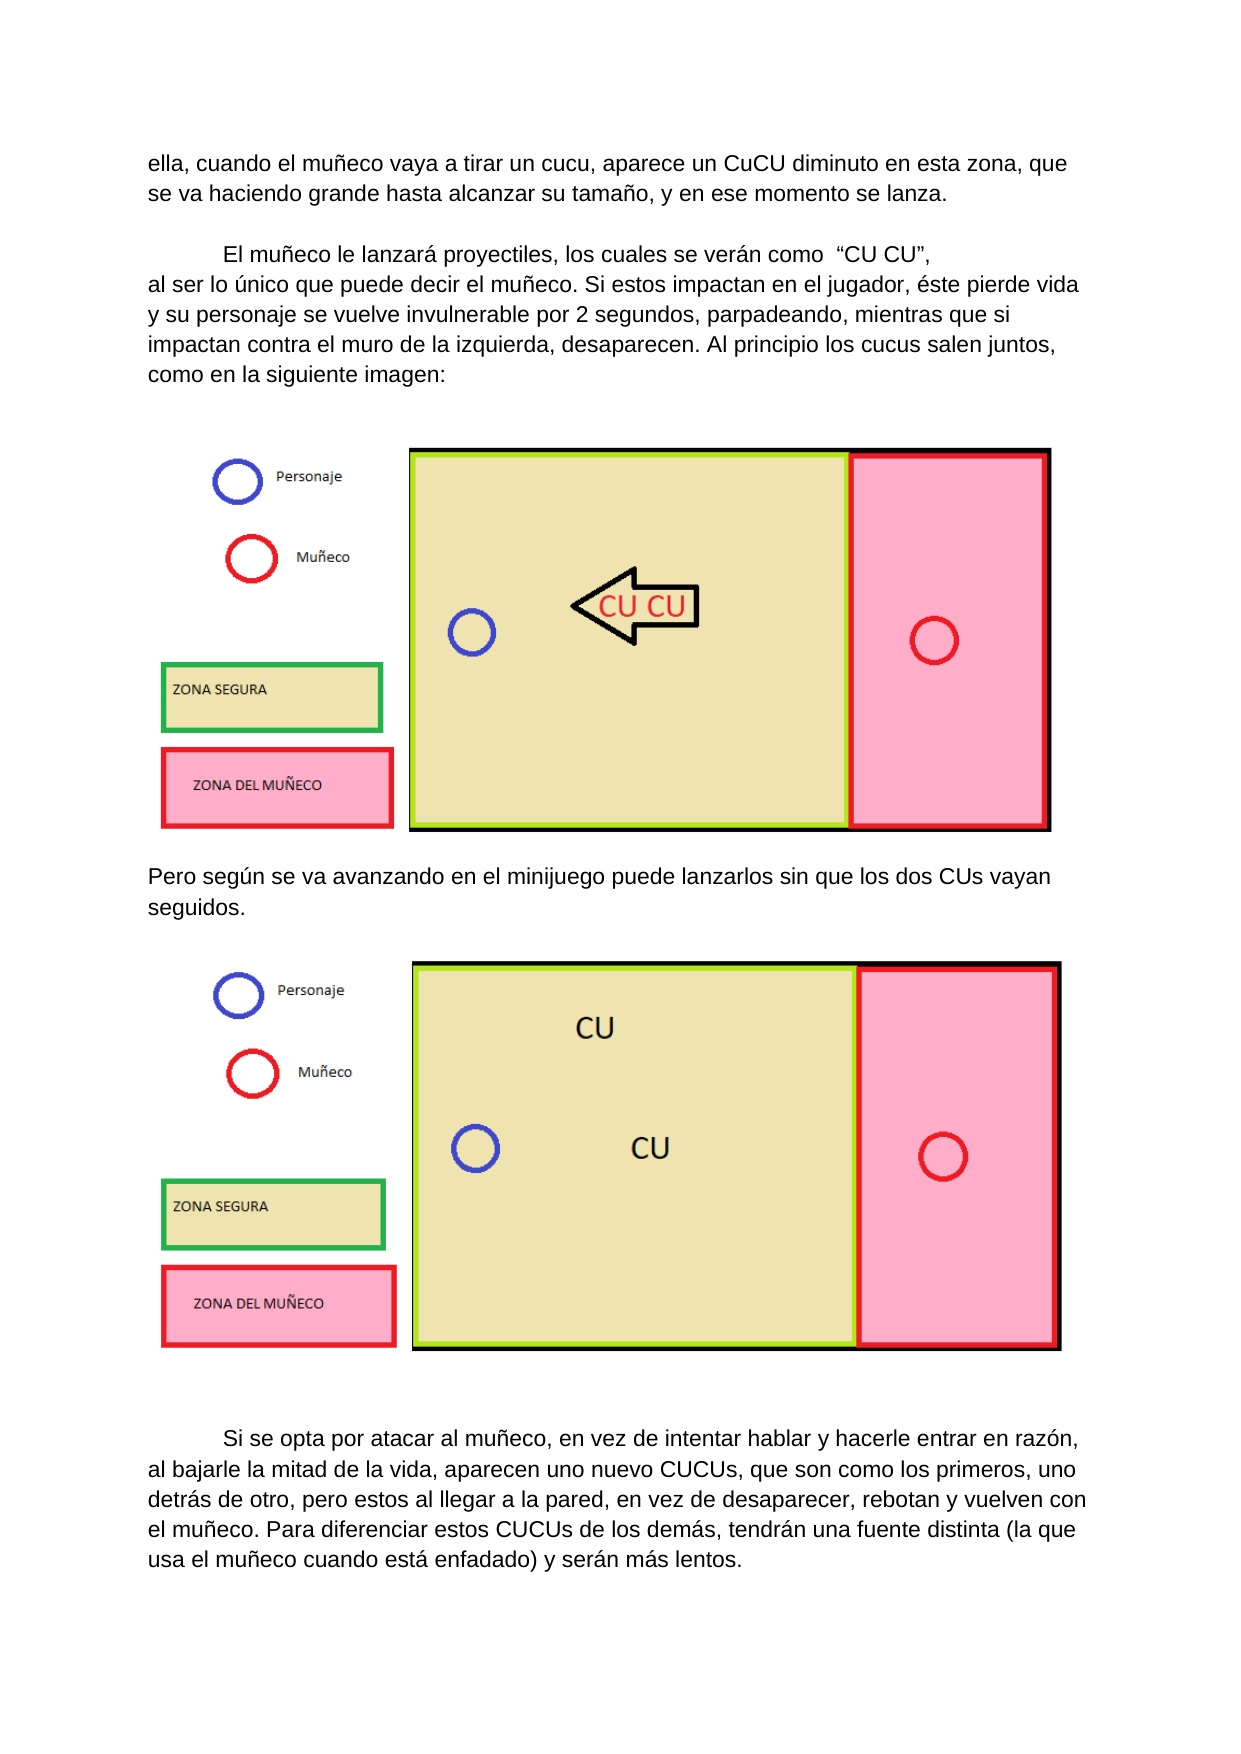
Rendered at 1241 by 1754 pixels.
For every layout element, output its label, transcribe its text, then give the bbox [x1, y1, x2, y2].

picture [147, 421, 1088, 860]
text Pero según se va avanzando en el minijuego puede lanzarlos sin que los dos CUs vayan seguidos. [148, 863, 1090, 920]
text Si se opta por atacar al muñeco, en vez de intentar hablar y hacerle entrar en razón, al bajarle la mitad de la vida, aparecen uno nuevo CUCUs, que son como los primeros, uno detrás de otro, pero estos al llegar a la pared, en vez de desaparecer, rebotan y vuelven con el muñeco. Para diferenciar estos CUCUs de los demás, tendrán una fuente distinta (la que usa el muñeco cuando está enfadado) y serán más lentos. [148, 1425, 1090, 1573]
text al ser lo único que puede decir el muñeco. Si estos impactan en el jugador, éste pierde vida y su personaje se vuelve invulnerable por 2 segundos, parpadeando, mientras que si impactan contra el muro de la izquierda, desaparecen. Al principio los cucus salen juntos, como en la siguiente imagen: [148, 271, 1090, 388]
picture [147, 923, 1091, 1362]
text El muñeco le lanzará proyectiles, los cuales se verán como “CU CU”, [148, 241, 1090, 267]
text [148, 150, 1090, 207]
